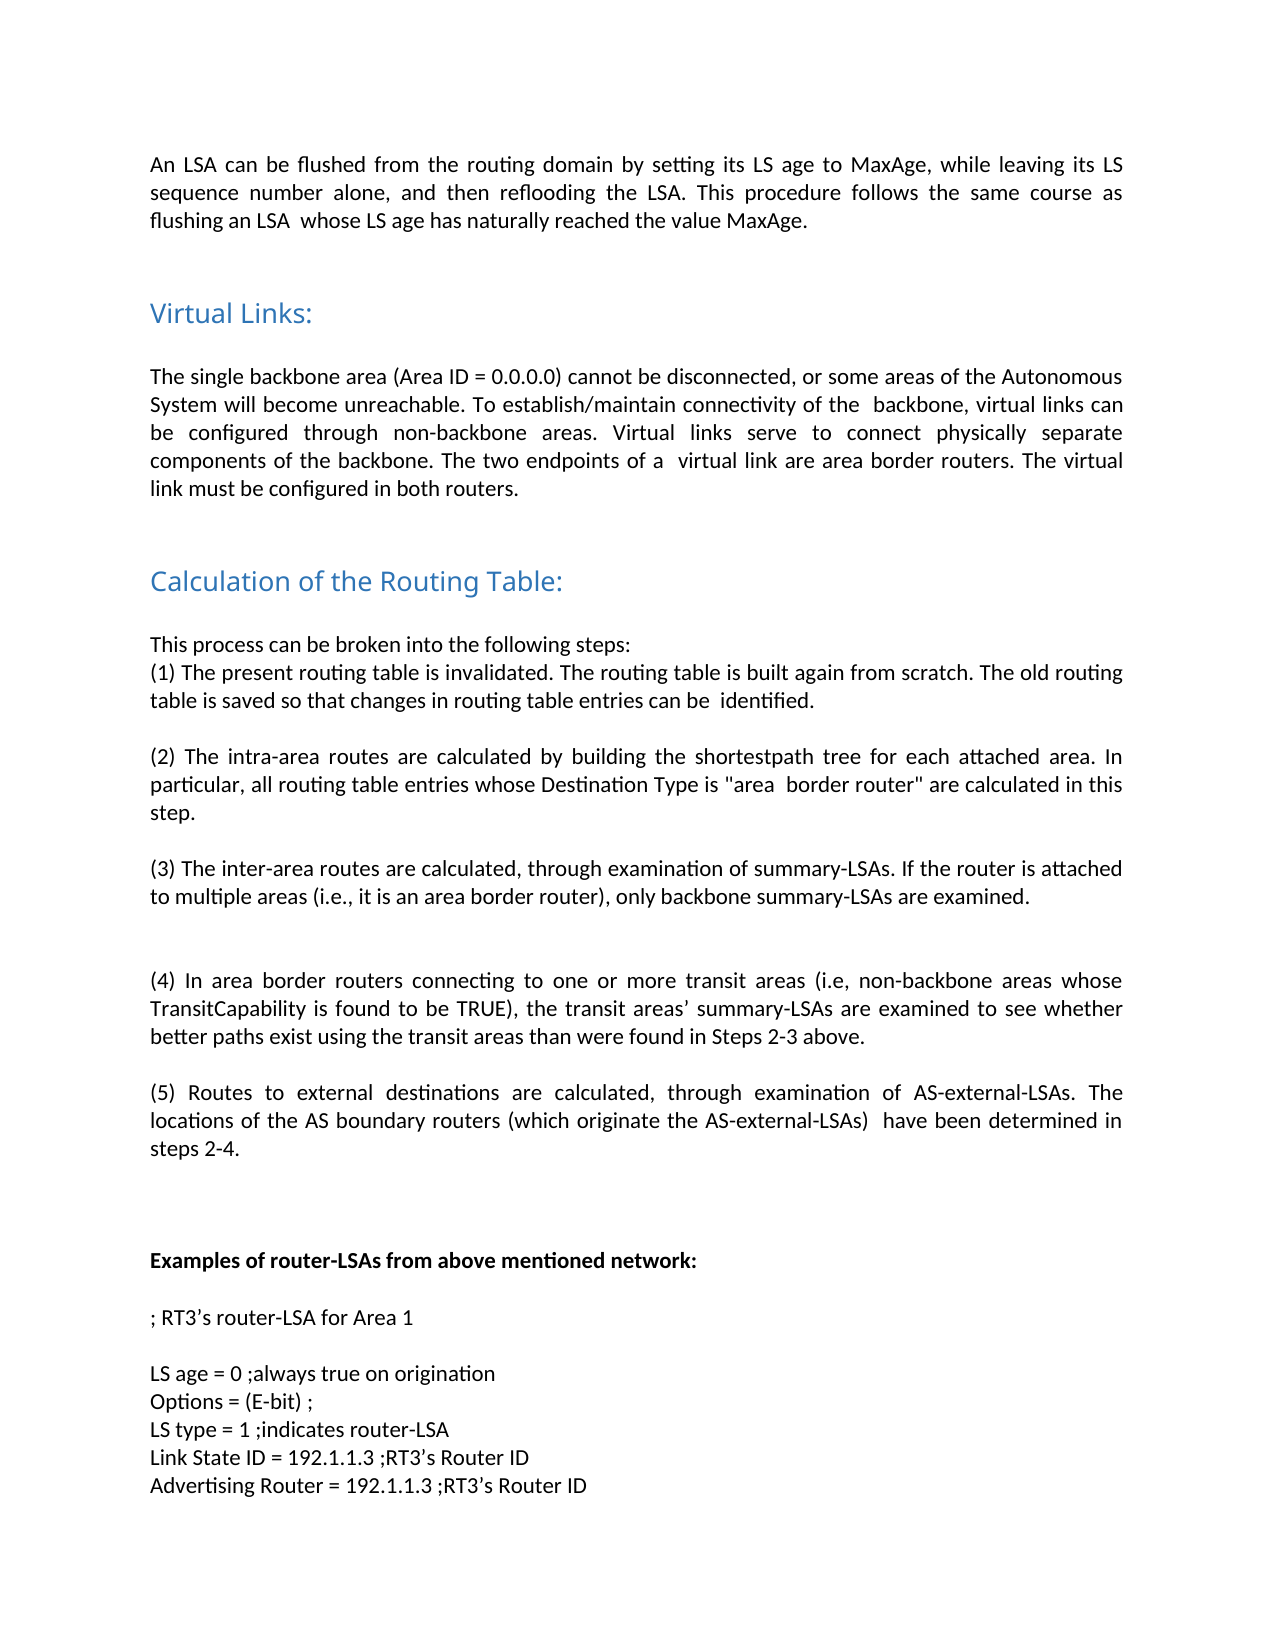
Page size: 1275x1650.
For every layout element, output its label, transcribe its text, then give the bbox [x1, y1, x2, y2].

text An LSA can be flushed from the routing domain by setting its LS age to MaxAge, while leaving its LS sequence number alone, and then reflooding the LSA. This procedure follows the same course as flushing an LSA whose LS age has naturally reached the value MaxAge. [150, 150, 1125, 234]
text LS type = 1 ;indicates router-LSA [150, 1415, 1125, 1443]
text Options = (E-bit) ; [150, 1387, 1125, 1415]
text (2) The intra-area routes are calculated by building the shortestpath tree for each attached area. In particular, all routing table entries whose Destination Type is "area border router" are calculated in this step. [150, 742, 1125, 826]
subtitle Calculation of the Routing Table: [150, 562, 1125, 599]
text LS age = 0 ;always true on origination [150, 1359, 1125, 1387]
subtitle Virtual Links: [150, 294, 1125, 331]
text (1) The present routing table is invalidated. The routing table is built again from scratch. The old routing table is saved so that changes in routing table entries can be identified. [150, 658, 1125, 714]
text Advertising Router = 192.1.1.3 ;RT3’s Router ID [150, 1471, 1125, 1499]
text (5) Routes to external destinations are calculated, through examination of AS-external-LSAs. The locations of the AS boundary routers (which originate the AS-external-LSAs) have been determined in steps 2-4. [150, 1078, 1125, 1163]
text (3) The inter-area routes are calculated, through examination of summary-LSAs. If the router is attached to multiple areas (i.e., it is an area border router), only backbone summary-LSAs are examined. [150, 854, 1125, 910]
text The single backbone area (Area ID = 0.0.0.0) cannot be disconnected, or some areas of the Autonomous System will become unreachable. To establish/maintain connectivity of the backbone, virtual links can be configured through non-backbone areas. Virtual links serve to connect physically separate components of the backbone. The two endpoints of a virtual link are area border routers. The virtual link must be configured in both routers. [150, 362, 1125, 502]
text ; RT3’s router-LSA for Area 1 [150, 1303, 1125, 1331]
text Link State ID = 192.1.1.3 ;RT3’s Router ID [150, 1443, 1125, 1471]
text (4) In area border routers connecting to one or more transit areas (i.e, non-backbone areas whose TransitCapability is found to be TRUE), the transit areas’ summary-LSAs are examined to see whether better paths exist using the transit areas than were found in Steps 2-3 above. [150, 966, 1125, 1051]
text Examples of router-LSAs from above mentioned network: [150, 1247, 1125, 1275]
text This process can be broken into the following steps: [150, 630, 1125, 658]
